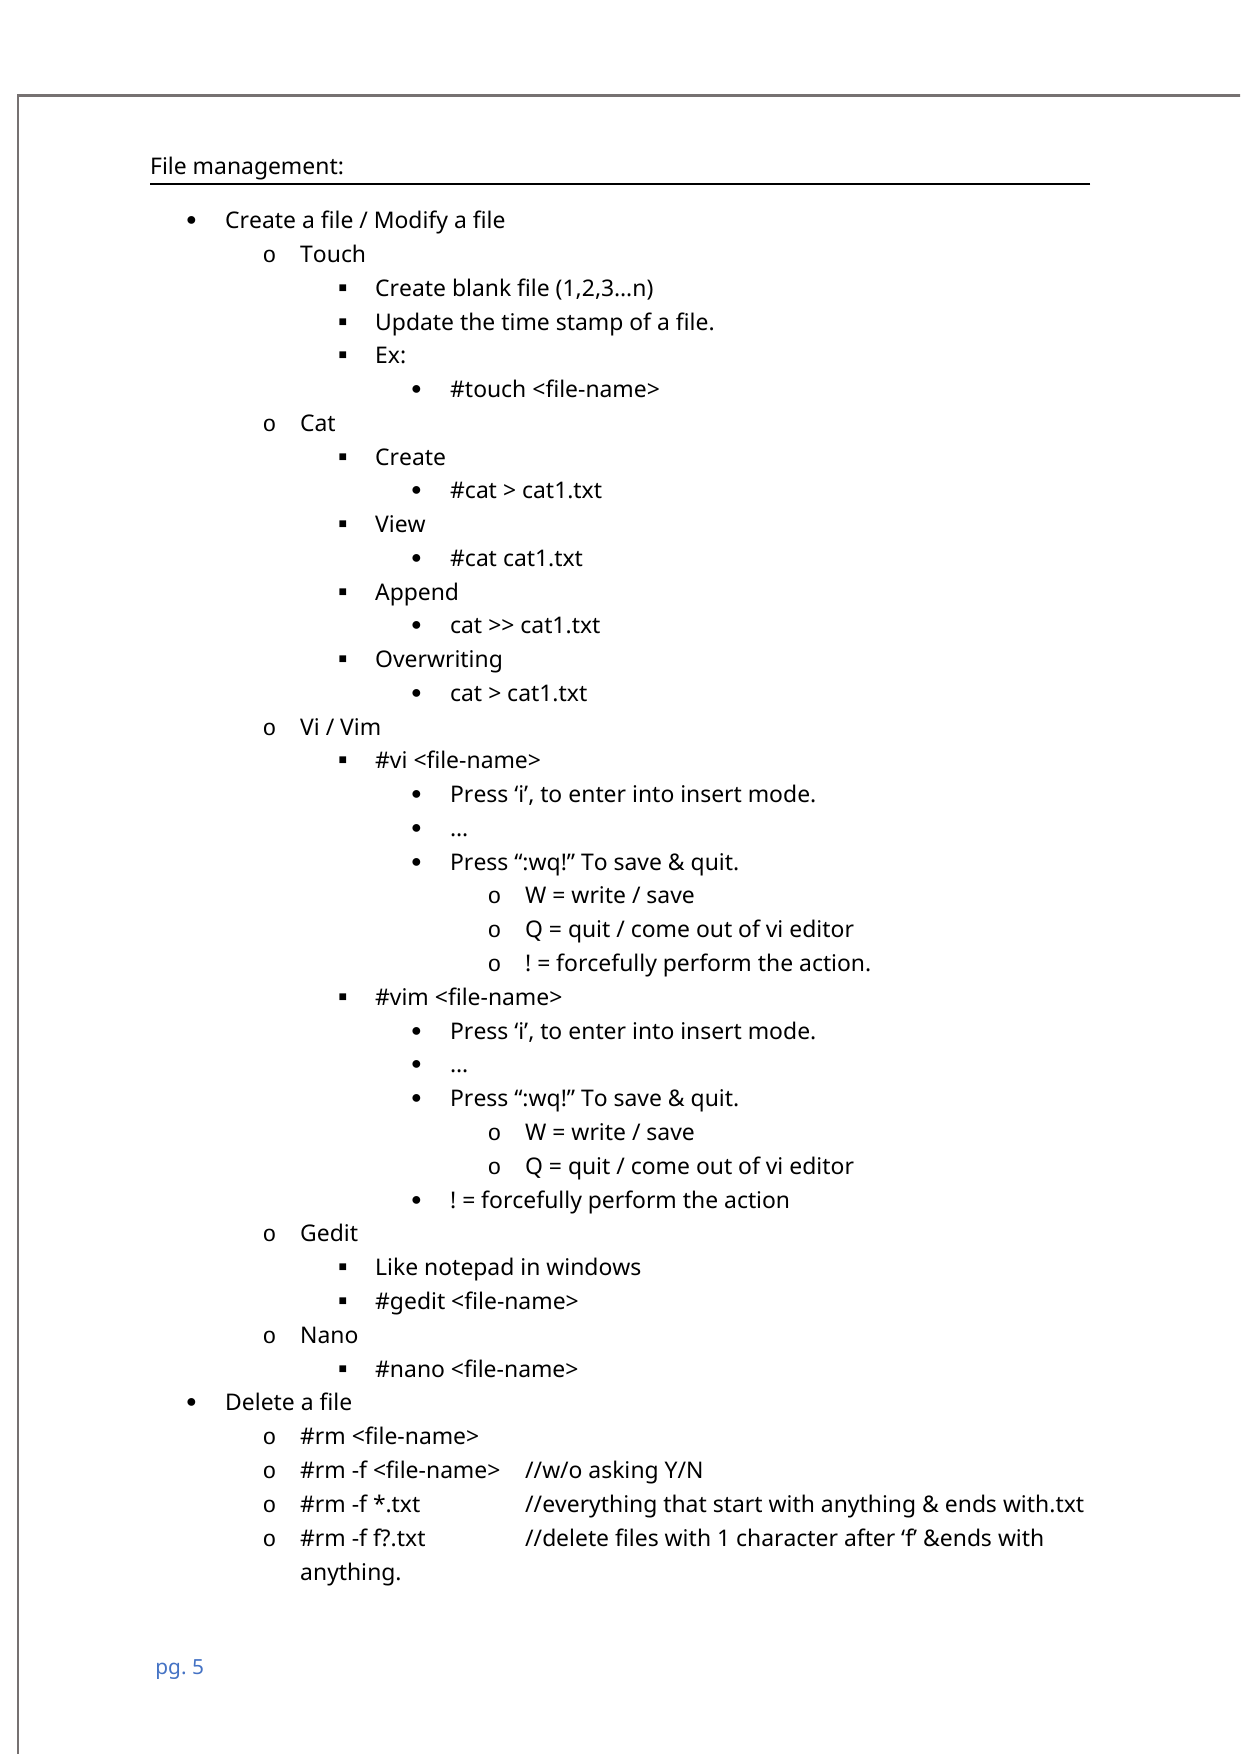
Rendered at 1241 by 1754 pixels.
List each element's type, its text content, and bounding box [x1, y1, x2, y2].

list #rm -f f?.txt //delete files with 1 character after ‘f’ &ends with anything. [262, 1522, 1090, 1587]
list W = write / save [487, 879, 1090, 911]
list Create a file / Modify a file [187, 204, 1090, 235]
list Cat [262, 407, 1090, 438]
list ! = forcefully perform the action [412, 1184, 1090, 1215]
list Create [337, 441, 1090, 472]
list Update the time stamp of a file. [337, 305, 1090, 337]
list … [412, 1048, 1090, 1080]
list cat >> cat1.txt [412, 609, 1090, 641]
list Q = quit / come out of vi editor [487, 1150, 1090, 1181]
list #vi <file-name> [337, 744, 1090, 776]
list View [337, 508, 1090, 539]
list #nano <file-name> [337, 1353, 1090, 1384]
list Create blank file (1,2,3…n) [337, 272, 1090, 303]
list Gedit [262, 1217, 1090, 1249]
list #vim <file-name> [337, 981, 1090, 1012]
list ! = forcefully perform the action. [487, 947, 1090, 978]
list #rm <file-name> [262, 1420, 1090, 1451]
list Press ‘i’, to enter into insert mode. [412, 1015, 1090, 1046]
list Q = quit / come out of vi editor [487, 913, 1090, 944]
list Nano [262, 1319, 1090, 1350]
list #gedit <file-name> [337, 1285, 1090, 1316]
list Delete a file [187, 1386, 1090, 1418]
list cat > cat1.txt [412, 677, 1090, 708]
list Ex: [337, 339, 1090, 370]
list #rm -f <file-name> //w/o asking Y/N [262, 1454, 1090, 1485]
text File management: [150, 150, 1090, 183]
list #rm -f *.txt //everything that start with anything & ends with.txt [262, 1488, 1090, 1519]
list Append [337, 576, 1090, 607]
list … [412, 812, 1090, 843]
list Press “:wq!” To save & quit. [412, 846, 1090, 877]
list Press ‘i’, to enter into insert mode. [412, 778, 1090, 809]
list Like notepad in windows [337, 1251, 1090, 1282]
list Press “:wq!” To save & quit. [412, 1082, 1090, 1113]
list W = write / save [487, 1116, 1090, 1147]
list Touch [262, 238, 1090, 269]
list Overwriting [337, 643, 1090, 674]
list #touch <file-name> [412, 373, 1090, 404]
list #cat cat1.txt [412, 542, 1090, 573]
list #cat > cat1.txt [412, 474, 1090, 506]
list Vi / Vim [262, 711, 1090, 742]
